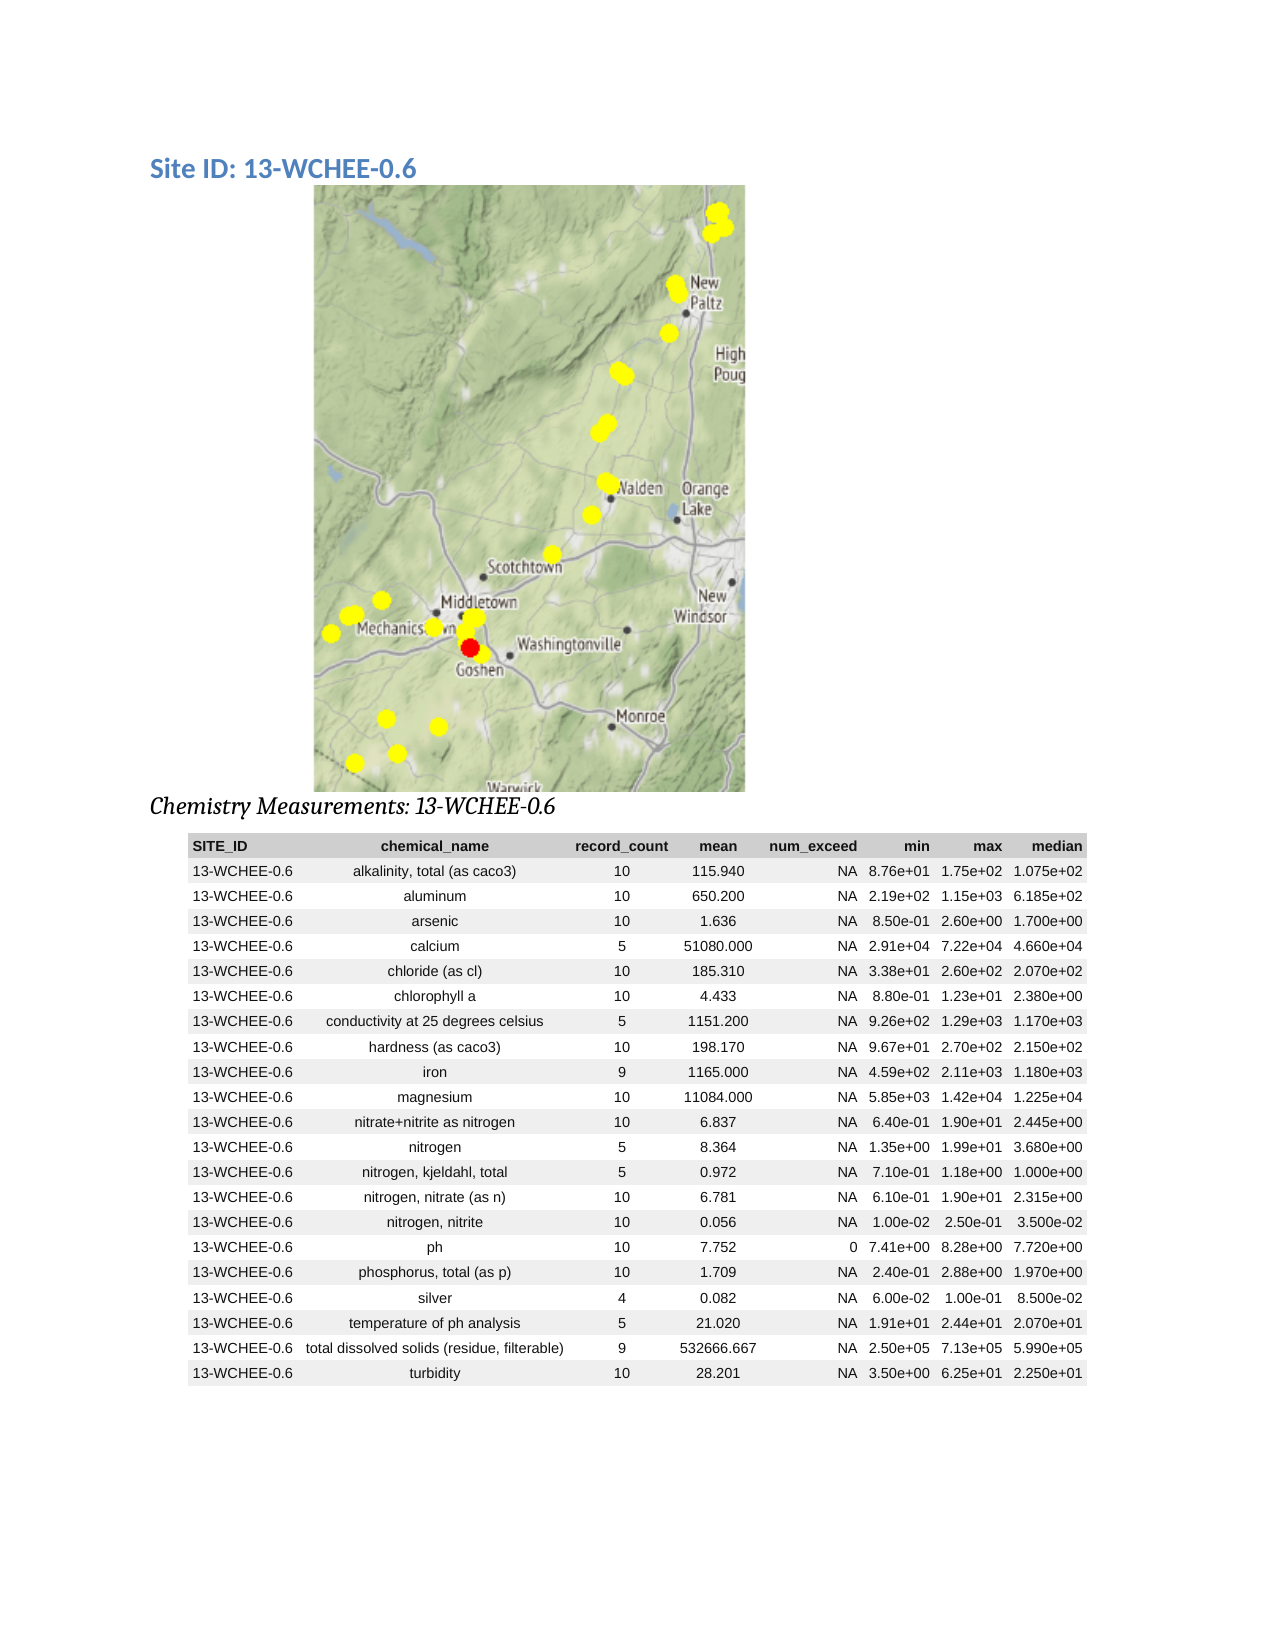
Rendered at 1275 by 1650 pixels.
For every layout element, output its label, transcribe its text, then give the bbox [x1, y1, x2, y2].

table_cell arsenic [300, 909, 570, 934]
table_cell 13-WCHEE-0.6 [188, 1160, 300, 1185]
table_cell 1.75e+02 [934, 858, 1006, 883]
table_cell 10 [570, 1210, 674, 1235]
table_header median [1006, 833, 1087, 858]
table_cell total dissolved solids (residue, filterable) [300, 1335, 570, 1360]
table_cell 1.180e+03 [1006, 1059, 1087, 1084]
table_cell 9 [570, 1059, 674, 1084]
table_cell 1.970e+00 [1006, 1260, 1087, 1285]
table_cell 13-WCHEE-0.6 [188, 1059, 300, 1084]
table_cell 0 [762, 1235, 862, 1260]
table_cell magnesium [300, 1084, 570, 1109]
table_cell 13-WCHEE-0.6 [188, 1135, 300, 1159]
table_cell 3.500e-02 [1006, 1210, 1087, 1235]
table_cell 10 [570, 1260, 674, 1285]
table_cell turbidity [300, 1360, 570, 1386]
table_cell 6.25e+01 [934, 1360, 1006, 1386]
table_cell 3.680e+00 [1006, 1135, 1087, 1159]
table_cell 13-WCHEE-0.6 [188, 1109, 300, 1134]
table_cell 6.00e-02 [862, 1285, 934, 1310]
table_cell 13-WCHEE-0.6 [188, 1084, 300, 1109]
table_cell NA [762, 1084, 862, 1109]
table_cell NA [762, 1160, 862, 1185]
table_cell nitrogen, kjeldahl, total [300, 1160, 570, 1185]
table_cell 13-WCHEE-0.6 [188, 1360, 300, 1386]
table_cell 532666.667 [674, 1335, 762, 1360]
table_cell NA [762, 984, 862, 1009]
table_cell 5 [570, 1135, 674, 1159]
table_cell 13-WCHEE-0.6 [188, 984, 300, 1009]
table_cell 1.91e+01 [862, 1310, 934, 1335]
table_cell 7.22e+04 [934, 934, 1006, 959]
table_cell 28.201 [674, 1360, 762, 1386]
table_cell 21.020 [674, 1310, 762, 1335]
table_cell 6.10e-01 [862, 1185, 934, 1210]
table_header min [862, 833, 934, 858]
table_cell 5 [570, 1310, 674, 1335]
table_cell 1.225e+04 [1006, 1084, 1087, 1109]
table_cell 10 [570, 1109, 674, 1134]
table_cell 10 [570, 858, 674, 883]
table_cell 13-WCHEE-0.6 [188, 934, 300, 959]
table_cell 5 [570, 934, 674, 959]
table_cell 2.40e-01 [862, 1260, 934, 1285]
table_cell 4 [570, 1285, 674, 1310]
table_cell 1.170e+03 [1006, 1009, 1087, 1034]
table_cell 5.85e+03 [862, 1084, 934, 1109]
table_cell 7.10e-01 [862, 1160, 934, 1185]
table_cell 51080.000 [674, 934, 762, 959]
table_cell 10 [570, 1084, 674, 1109]
table_cell 1.15e+03 [934, 884, 1006, 908]
table_cell 2.19e+02 [862, 884, 934, 908]
table_cell alkalinity, total (as caco3) [300, 858, 570, 883]
table_cell 2.70e+02 [934, 1034, 1006, 1059]
table_cell NA [762, 1310, 862, 1335]
table_cell 6.185e+02 [1006, 884, 1087, 908]
table_cell NA [762, 1210, 862, 1235]
table_cell 8.364 [674, 1135, 762, 1159]
table_cell 13-WCHEE-0.6 [188, 959, 300, 984]
table_cell 13-WCHEE-0.6 [188, 884, 300, 908]
table_cell NA [762, 934, 862, 959]
table_cell 13-WCHEE-0.6 [188, 1009, 300, 1034]
table_cell 13-WCHEE-0.6 [188, 1260, 300, 1285]
table_cell 10 [570, 1185, 674, 1210]
table_cell 9.26e+02 [862, 1009, 934, 1034]
text Chemistry Measurements: 13-WCHEE-0.6 [150, 792, 1125, 821]
table_cell 1.636 [674, 909, 762, 934]
table_cell 6.781 [674, 1185, 762, 1210]
table_cell 1.00e-02 [862, 1210, 934, 1235]
table_cell NA [762, 1335, 862, 1360]
table_cell 3.50e+00 [862, 1360, 934, 1386]
table_cell silver [300, 1285, 570, 1310]
table_cell 10 [570, 959, 674, 984]
table_cell 13-WCHEE-0.6 [188, 858, 300, 883]
table_cell 2.445e+00 [1006, 1109, 1087, 1134]
table_cell NA [762, 884, 862, 908]
table_cell 4.433 [674, 984, 762, 1009]
table_header chemical_name [300, 833, 570, 858]
table_cell 1.00e-01 [934, 1285, 1006, 1310]
table_cell 7.720e+00 [1006, 1235, 1087, 1260]
table_cell hardness (as caco3) [300, 1034, 570, 1059]
table_cell 10 [570, 1360, 674, 1386]
table_cell calcium [300, 934, 570, 959]
table_header record_count [570, 833, 674, 858]
table_cell 1.18e+00 [934, 1160, 1006, 1185]
table_cell 1.29e+03 [934, 1009, 1006, 1034]
table_cell NA [762, 1260, 862, 1285]
table_cell phosphorus, total (as p) [300, 1260, 570, 1285]
table_cell chloride (as cl) [300, 959, 570, 984]
table_cell 11084.000 [674, 1084, 762, 1109]
table_header num_exceed [762, 833, 862, 858]
table_cell 1.700e+00 [1006, 909, 1087, 934]
table_cell NA [762, 1185, 862, 1210]
table_cell 2.44e+01 [934, 1310, 1006, 1335]
table_cell 7.13e+05 [934, 1335, 1006, 1360]
table_cell 7.41e+00 [862, 1235, 934, 1260]
table_cell nitrogen [300, 1135, 570, 1159]
table_cell 13-WCHEE-0.6 [188, 1210, 300, 1235]
picture [150, 185, 908, 792]
table_cell 13-WCHEE-0.6 [188, 1335, 300, 1360]
table_cell 2.250e+01 [1006, 1360, 1087, 1386]
table_cell 198.170 [674, 1034, 762, 1059]
table_cell 1.35e+00 [862, 1135, 934, 1159]
table_cell NA [762, 1034, 862, 1059]
table_cell 1.90e+01 [934, 1185, 1006, 1210]
table_cell NA [762, 1109, 862, 1134]
table_cell iron [300, 1059, 570, 1084]
table_cell 13-WCHEE-0.6 [188, 1235, 300, 1260]
table_cell 5 [570, 1160, 674, 1185]
table_cell 10 [570, 884, 674, 908]
table_cell 13-WCHEE-0.6 [188, 1034, 300, 1059]
table_header mean [674, 833, 762, 858]
table_cell 1.90e+01 [934, 1109, 1006, 1134]
table_cell nitrogen, nitrite [300, 1210, 570, 1235]
table_cell 0.056 [674, 1210, 762, 1235]
table_cell NA [762, 1285, 862, 1310]
table_cell 6.837 [674, 1109, 762, 1134]
table_cell chlorophyll a [300, 984, 570, 1009]
table_cell 2.380e+00 [1006, 984, 1087, 1009]
table_cell 8.80e-01 [862, 984, 934, 1009]
table_cell NA [762, 1059, 862, 1084]
table_cell 10 [570, 984, 674, 1009]
table_cell 1.000e+00 [1006, 1160, 1087, 1185]
table_cell 8.50e-01 [862, 909, 934, 934]
table_cell 13-WCHEE-0.6 [188, 1310, 300, 1335]
table_cell 1151.200 [674, 1009, 762, 1034]
table_cell 5.990e+05 [1006, 1335, 1087, 1360]
table_cell 6.40e-01 [862, 1109, 934, 1134]
table_cell NA [762, 909, 862, 934]
table_cell 2.60e+02 [934, 959, 1006, 984]
table_cell temperature of ph analysis [300, 1310, 570, 1335]
table_cell 0.082 [674, 1285, 762, 1310]
table_cell 0.972 [674, 1160, 762, 1185]
table_cell conductivity at 25 degrees celsius [300, 1009, 570, 1034]
table_cell NA [762, 1360, 862, 1386]
table_cell 2.070e+02 [1006, 959, 1087, 984]
table_cell 1.075e+02 [1006, 858, 1087, 883]
table_cell 2.91e+04 [862, 934, 934, 959]
table_cell aluminum [300, 884, 570, 908]
table_cell 13-WCHEE-0.6 [188, 909, 300, 934]
table_cell 1.42e+04 [934, 1084, 1006, 1109]
table_cell 8.500e-02 [1006, 1285, 1087, 1310]
table_cell NA [762, 858, 862, 883]
table_cell 1.709 [674, 1260, 762, 1285]
table_cell 1.99e+01 [934, 1135, 1006, 1159]
table_cell 2.315e+00 [1006, 1185, 1087, 1210]
table_cell 2.50e+05 [862, 1335, 934, 1360]
table_cell 3.38e+01 [862, 959, 934, 984]
table_cell 7.752 [674, 1235, 762, 1260]
table_cell 10 [570, 1034, 674, 1059]
table_cell NA [762, 959, 862, 984]
table_cell NA [762, 1009, 862, 1034]
table_cell 9.67e+01 [862, 1034, 934, 1059]
table_cell nitrogen, nitrate (as n) [300, 1185, 570, 1210]
table_cell 2.60e+00 [934, 909, 1006, 934]
table_cell 2.150e+02 [1006, 1034, 1087, 1059]
table_cell 9 [570, 1335, 674, 1360]
table_cell 1.23e+01 [934, 984, 1006, 1009]
table_header max [934, 833, 1006, 858]
table_cell nitrate+nitrite as nitrogen [300, 1109, 570, 1134]
table_cell 650.200 [674, 884, 762, 908]
table_cell 185.310 [674, 959, 762, 984]
table_cell 8.28e+00 [934, 1235, 1006, 1260]
table_cell 2.50e-01 [934, 1210, 1006, 1235]
table_cell 13-WCHEE-0.6 [188, 1285, 300, 1310]
table_cell 4.59e+02 [862, 1059, 934, 1084]
table_cell 2.11e+03 [934, 1059, 1006, 1084]
table_cell 2.070e+01 [1006, 1310, 1087, 1335]
table_cell NA [762, 1135, 862, 1159]
table_cell 4.660e+04 [1006, 934, 1087, 959]
table_header SITE_ID [188, 833, 300, 858]
table_cell ph [300, 1235, 570, 1260]
table_cell 10 [570, 1235, 674, 1260]
table_cell 5 [570, 1009, 674, 1034]
table_cell 2.88e+00 [934, 1260, 1006, 1285]
table_cell 115.940 [674, 858, 762, 883]
table_cell 8.76e+01 [862, 858, 934, 883]
table_cell 13-WCHEE-0.6 [188, 1185, 300, 1210]
table_cell 1165.000 [674, 1059, 762, 1084]
table_cell 10 [570, 909, 674, 934]
